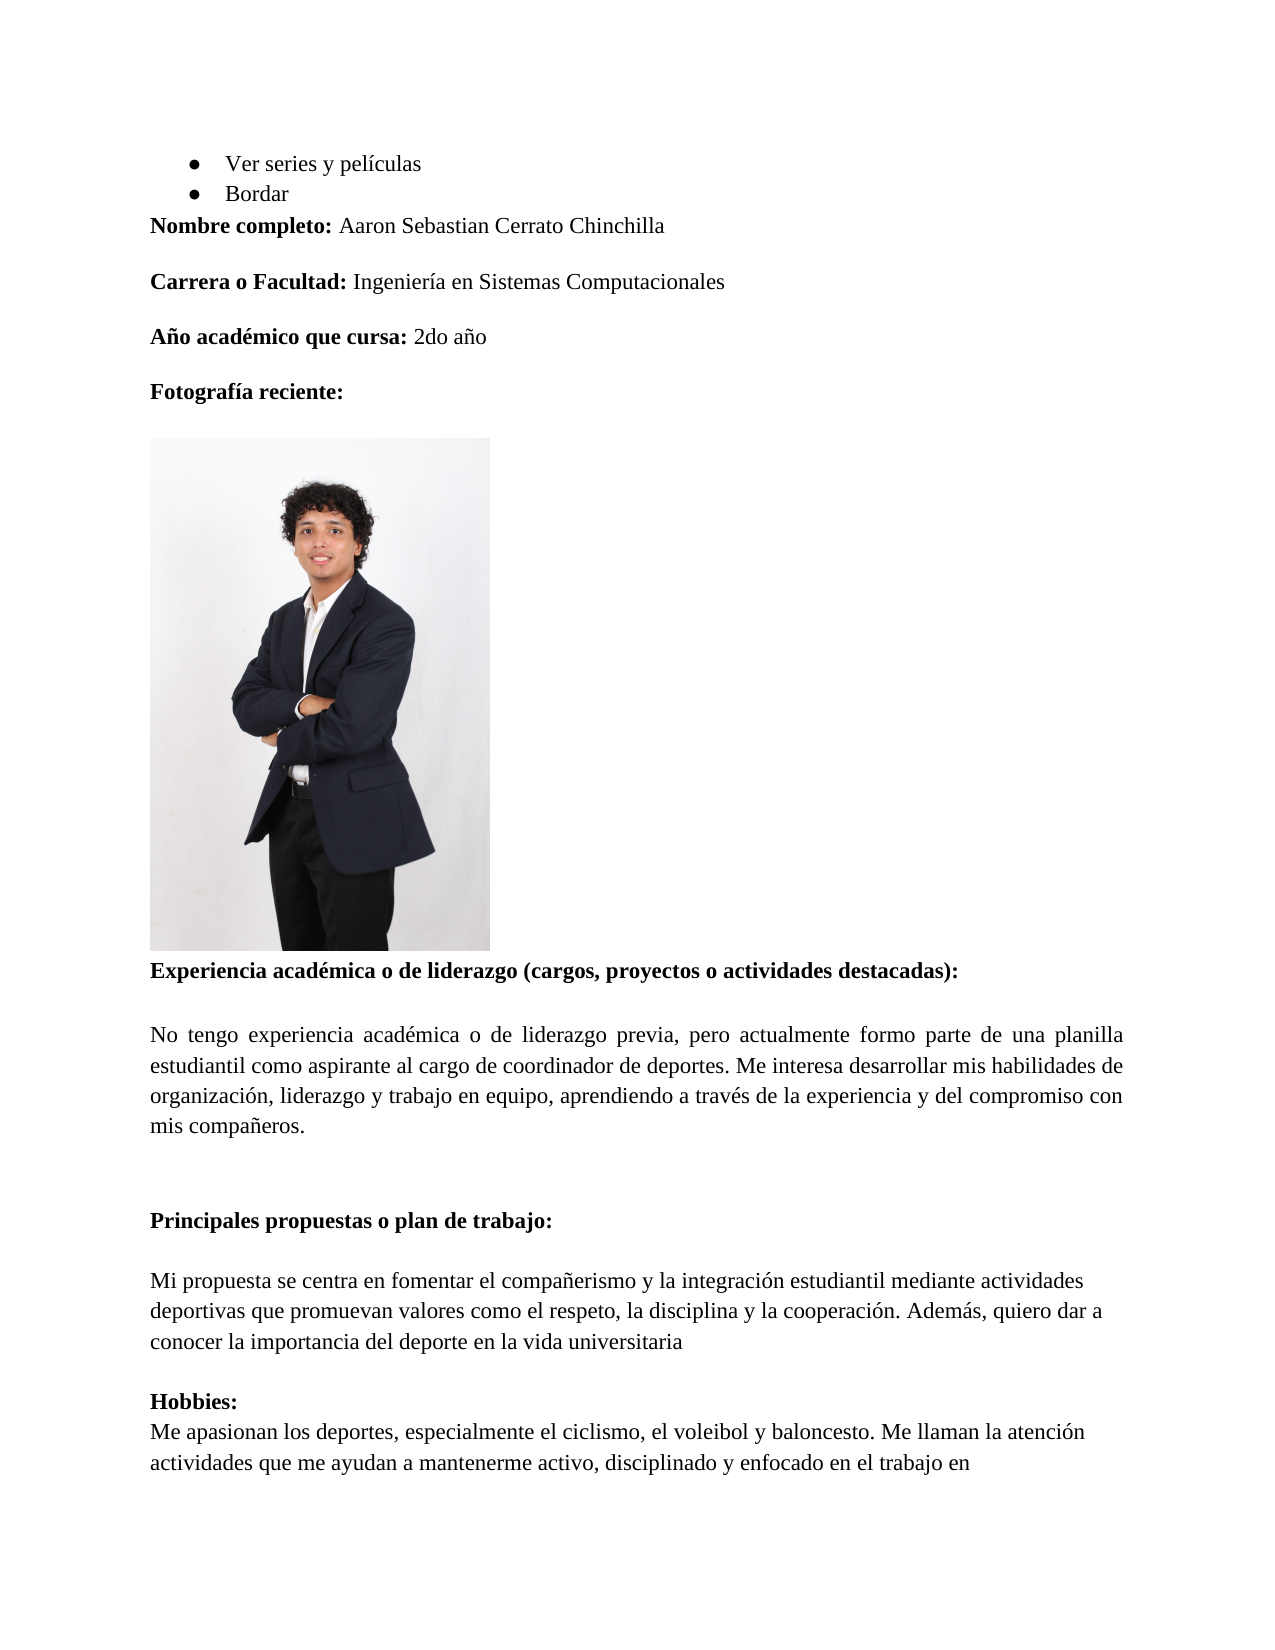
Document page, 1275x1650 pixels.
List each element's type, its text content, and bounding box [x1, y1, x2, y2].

text Carrera o Facultad: Ingeniería en Sistemas Computacionales [150, 268, 1125, 294]
text Mi propuesta se centra en fomentar el compañerismo y la integración estudiantil mediante actividades deportivas que promuevan valores como el respeto, la disciplina y la cooperación. Además, quiero dar a conocer la importancia del deporte en la vida universitaria [150, 1267, 1125, 1354]
text Hobbies: [150, 1388, 1125, 1414]
list Bordar [187, 180, 1125, 207]
picture [150, 438, 490, 951]
text Año académico que cursa: 2do año [150, 323, 1125, 349]
text Principales propuestas o plan de trabajo: [150, 1207, 1125, 1233]
text No tengo experiencia académica o de liderazgo previa, pero actualmente formo parte de una planilla estudiantil como aspirante al cargo de coordinador de deportes. Me interesa desarrollar mis habilidades de organización, liderazgo y trabajo en equipo, aprendiendo a través de la experiencia y del compromiso con mis compañeros. [150, 1022, 1125, 1138]
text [150, 1418, 1125, 1475]
text Nombre completo: Aaron Sebastian Cerrato Chinchilla [150, 212, 1125, 239]
text Experiencia académica o de liderazgo (cargos, proyectos o actividades destacadas): [150, 957, 1125, 983]
text Fotografía reciente: [150, 378, 1125, 404]
list Ver series y películas [187, 150, 1125, 176]
